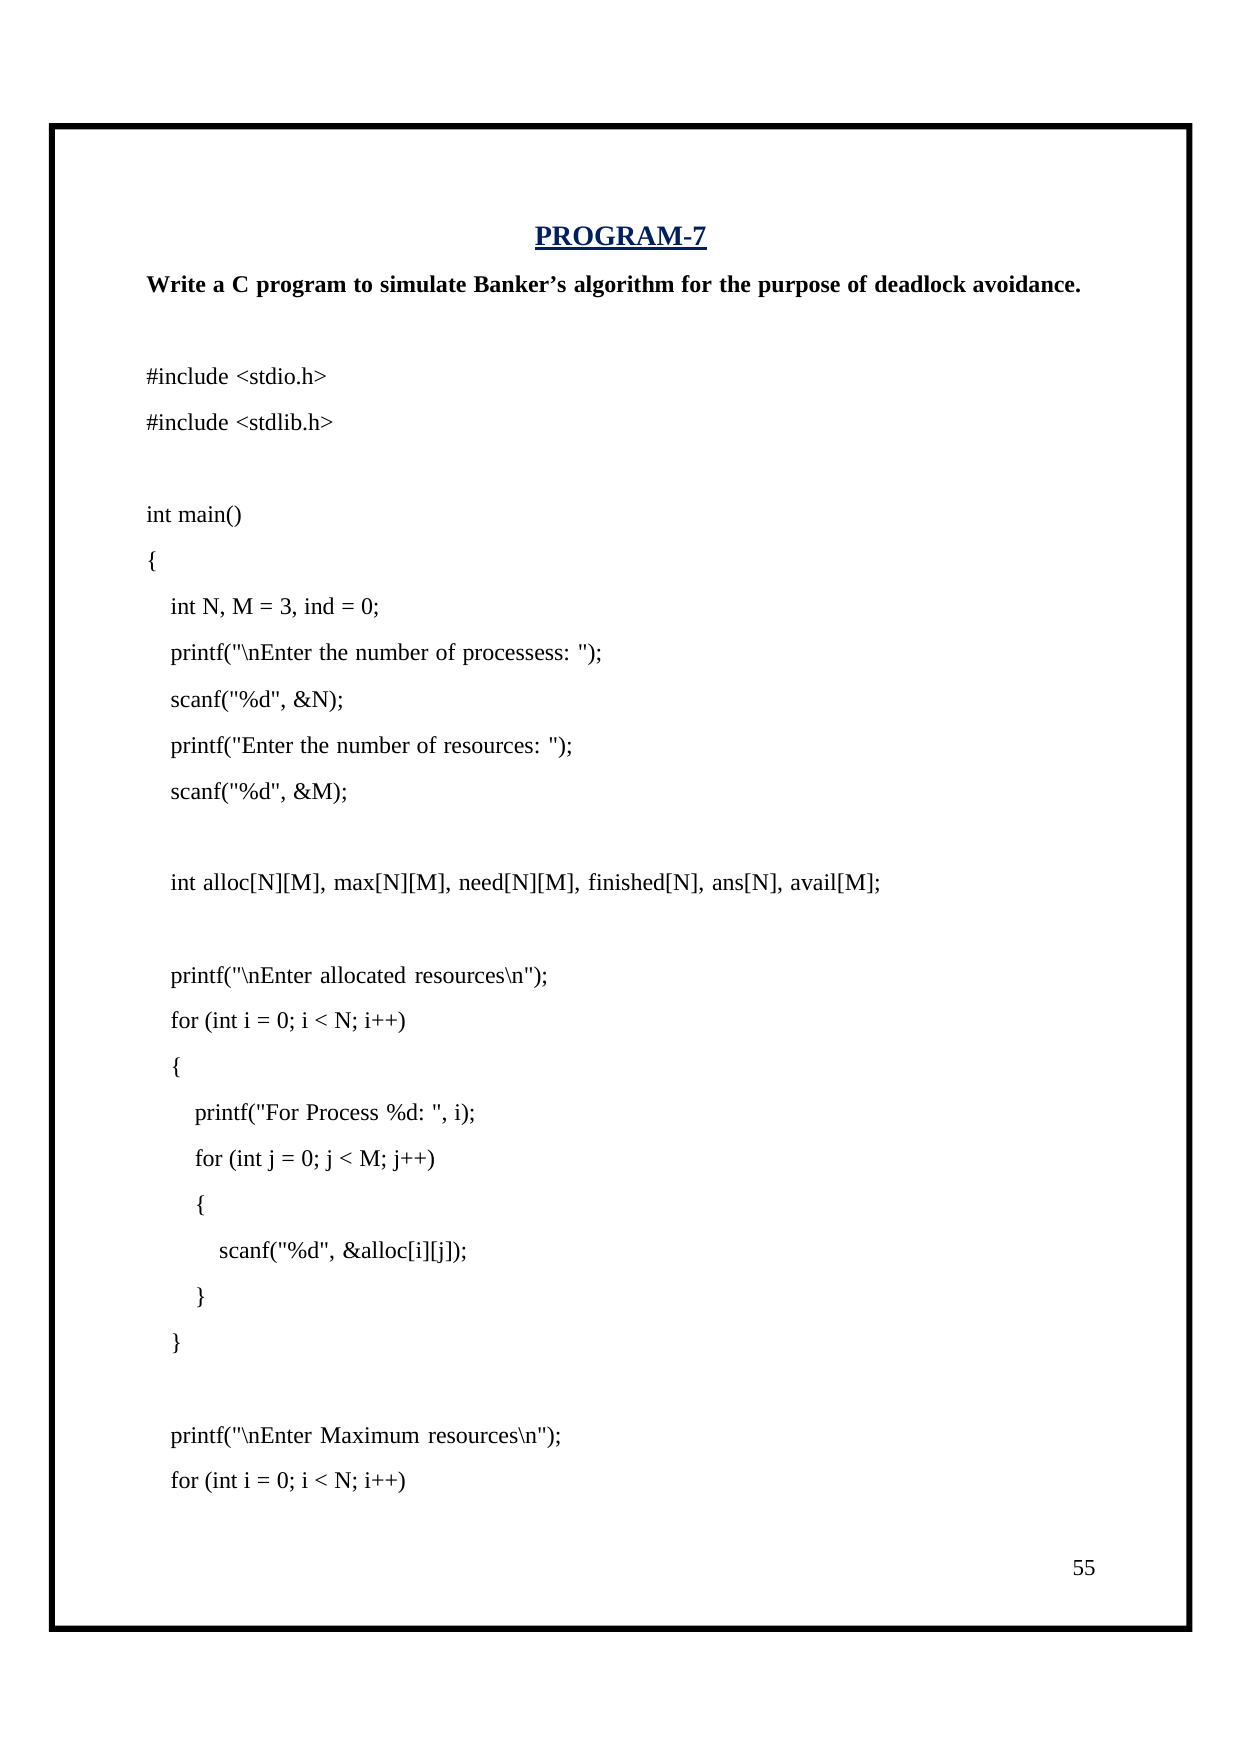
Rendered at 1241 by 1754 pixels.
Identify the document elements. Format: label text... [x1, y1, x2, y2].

text } [194, 1282, 1144, 1310]
text #include <stdio.h> #include <stdlib.h> [146, 362, 367, 436]
text scanf("%d", &alloc[i][j]); [219, 1236, 1144, 1264]
text printf("\nEnter allocated resources\n"); for (int i = 0; i < N; i++) [170, 961, 572, 1034]
text int main() [146, 500, 1144, 528]
text printf("\nEnter Maximum resources\n"); for (int i = 0; i < N; i++) [170, 1421, 577, 1494]
text printf("\nEnter the number of processess: "); scanf("%d", &N); [170, 638, 603, 712]
text PROGRAM-7 [185, 219, 1056, 251]
text } [170, 1328, 1144, 1356]
text { [170, 1052, 1144, 1080]
text printf("For Process %d: ", i); for (int j = 0; j < M; j++) [194, 1098, 477, 1172]
text { [146, 546, 1144, 574]
text printf("Enter the number of resources: "); scanf("%d", &M); [170, 731, 574, 804]
text { [194, 1190, 1144, 1217]
text int N, M = 3, ind = 0; [170, 592, 1144, 620]
text int alloc[N][M], max[N][M], need[N][M], finished[N], ans[N], avail[M]; [170, 868, 1144, 896]
subtitle Write a C program to simulate Banker’s algorithm for the purpose of deadlock avoidance. [146, 270, 1144, 298]
